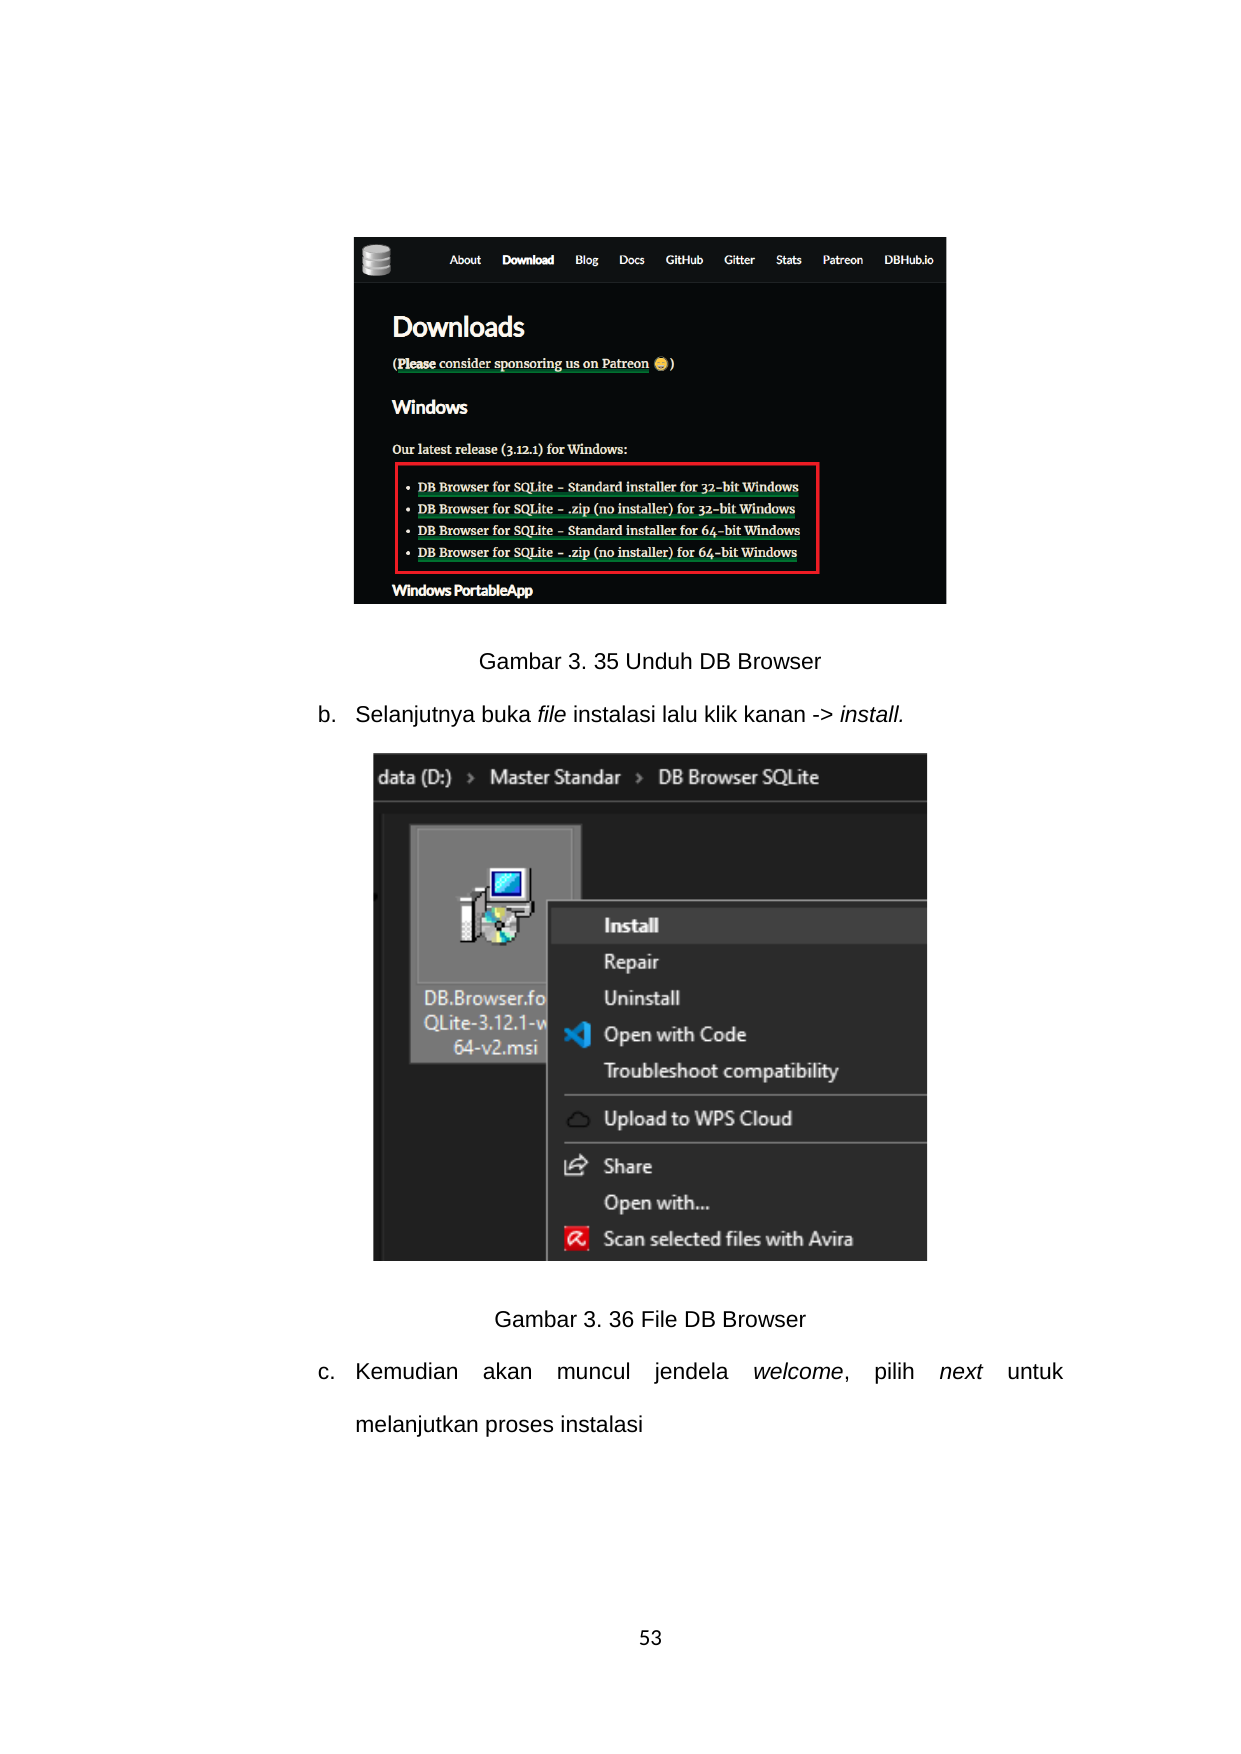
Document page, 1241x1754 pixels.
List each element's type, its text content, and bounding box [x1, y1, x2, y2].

list Selanjutnya buka file instalasi lalu klik kanan -> install. [318, 701, 1063, 727]
picture [373, 753, 928, 1261]
list Kemudian akan muncul jendela welcome, pilih next untuk melanjutkan proses instalasi [318, 1358, 1063, 1437]
picture [353, 237, 947, 604]
